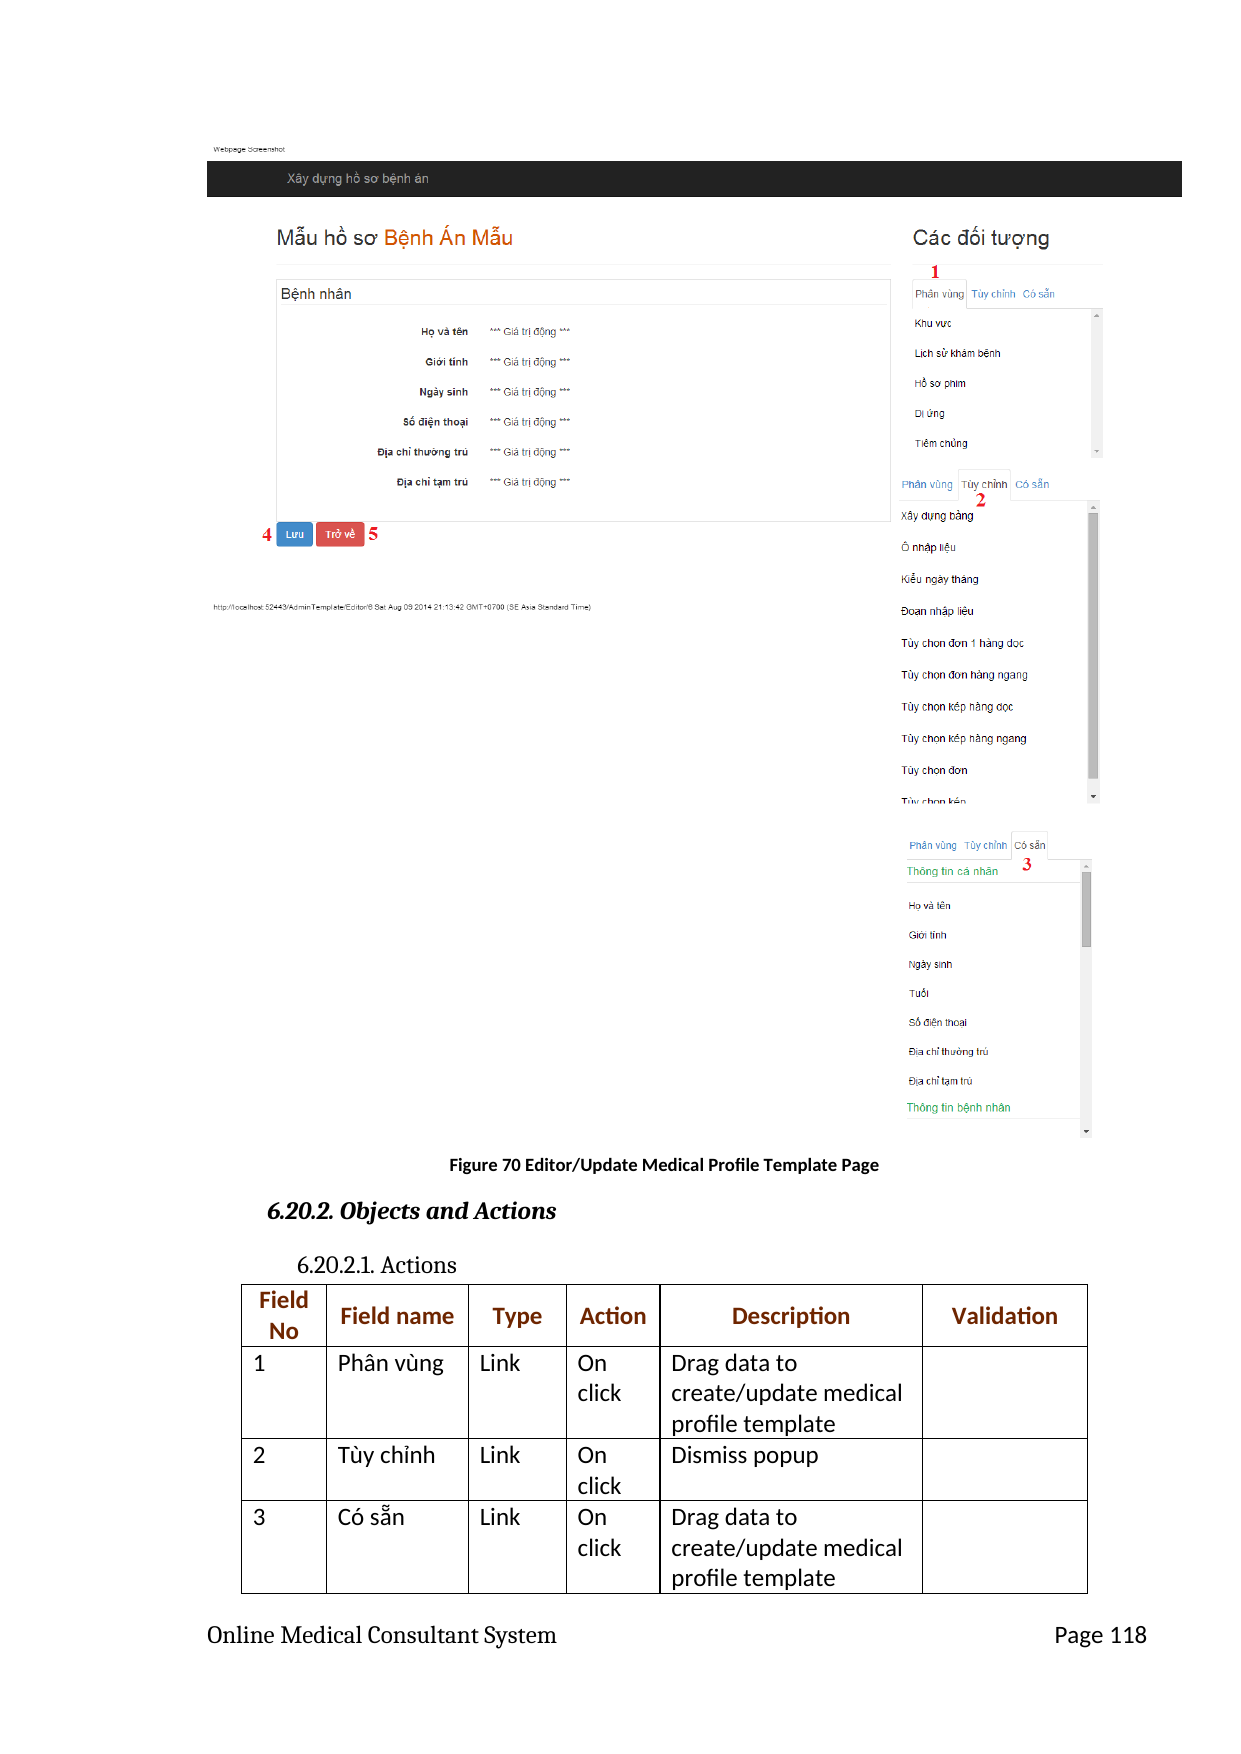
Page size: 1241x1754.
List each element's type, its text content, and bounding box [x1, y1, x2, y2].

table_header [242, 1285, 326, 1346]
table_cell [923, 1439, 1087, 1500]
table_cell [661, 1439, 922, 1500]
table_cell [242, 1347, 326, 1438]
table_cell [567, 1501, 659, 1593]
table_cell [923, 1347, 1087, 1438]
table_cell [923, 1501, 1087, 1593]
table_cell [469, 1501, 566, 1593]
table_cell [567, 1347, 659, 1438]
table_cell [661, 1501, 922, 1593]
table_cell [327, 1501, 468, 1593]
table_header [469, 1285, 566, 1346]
subtitle Actions [282, 1251, 1122, 1279]
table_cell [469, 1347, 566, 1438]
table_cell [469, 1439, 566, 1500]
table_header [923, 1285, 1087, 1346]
picture [207, 147, 1182, 1139]
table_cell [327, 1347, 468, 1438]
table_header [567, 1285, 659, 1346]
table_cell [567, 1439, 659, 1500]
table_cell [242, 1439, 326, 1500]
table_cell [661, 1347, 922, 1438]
subtitle Objects and Actions [267, 1197, 1122, 1226]
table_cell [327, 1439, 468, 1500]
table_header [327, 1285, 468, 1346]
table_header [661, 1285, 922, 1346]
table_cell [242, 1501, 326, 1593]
